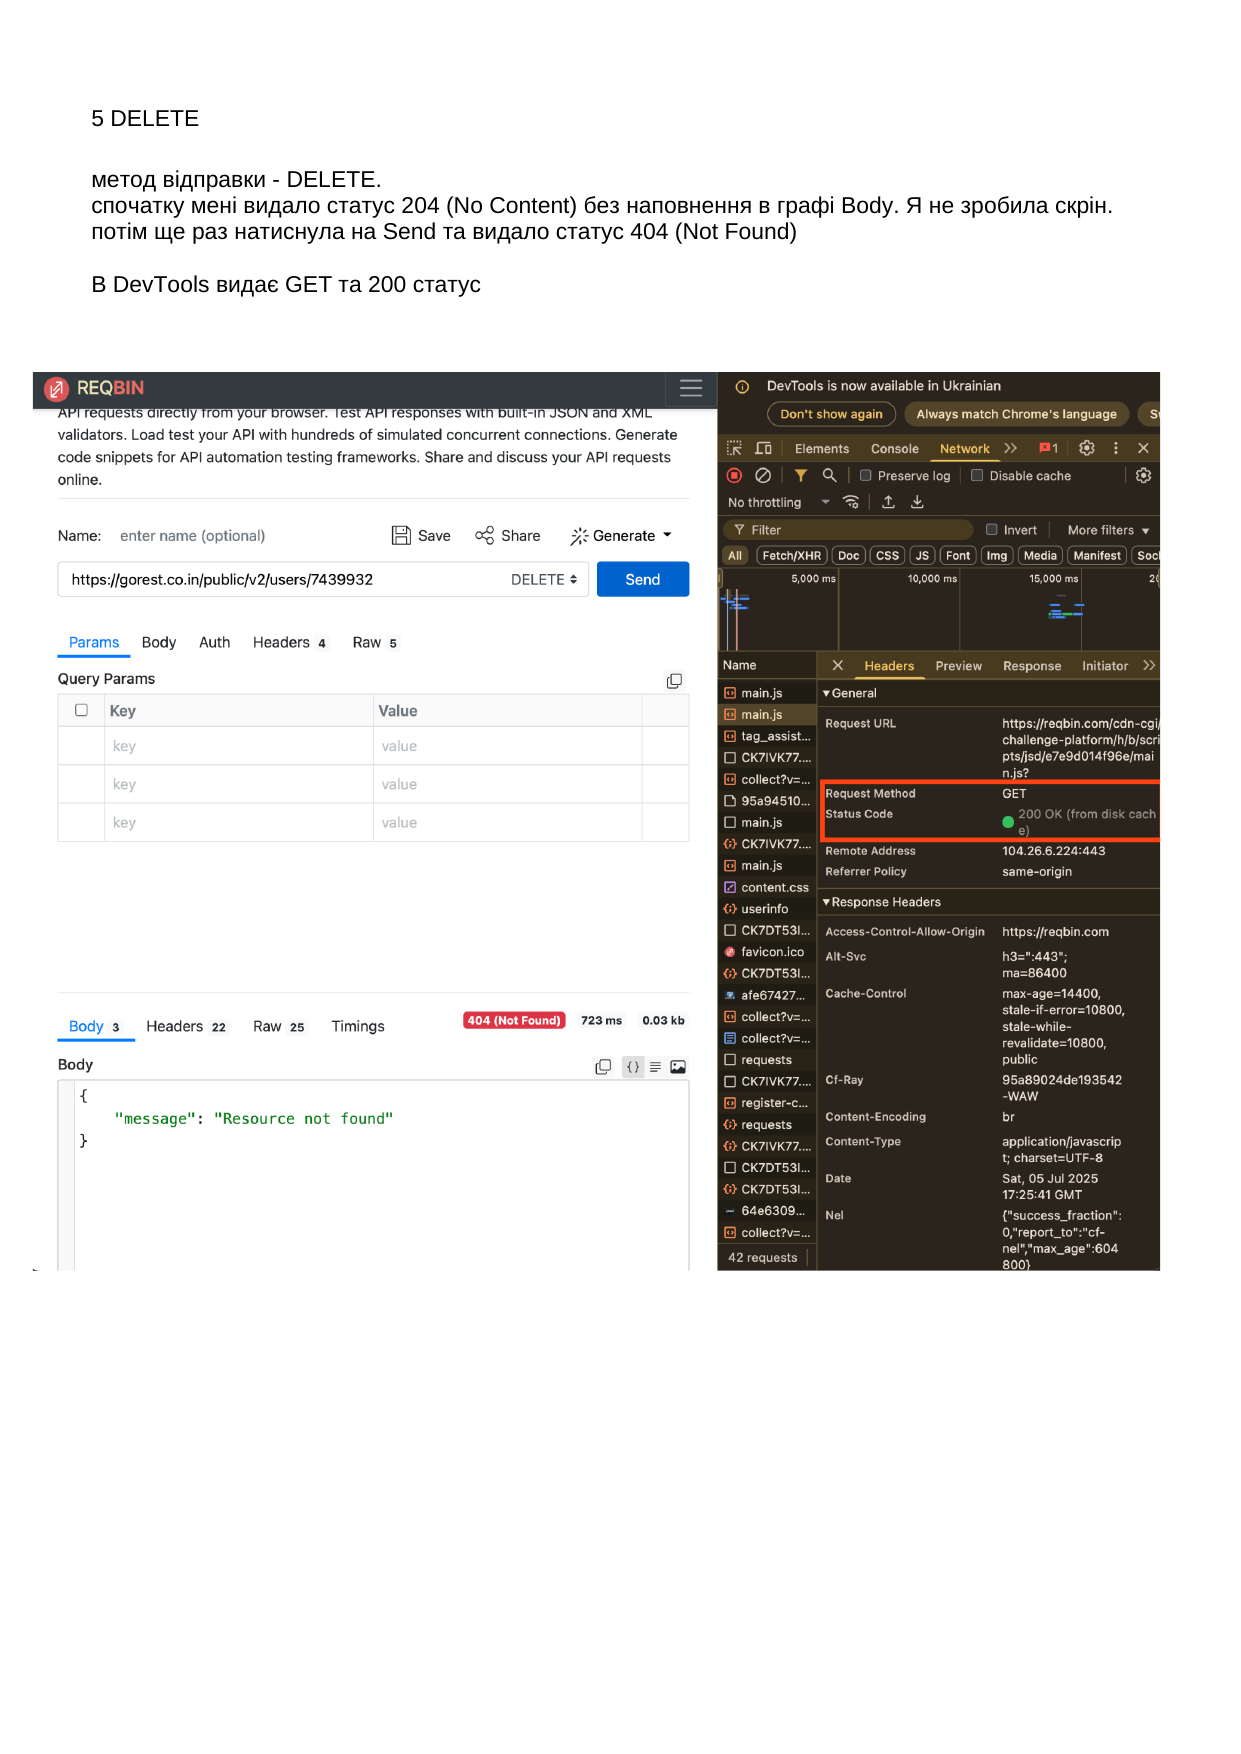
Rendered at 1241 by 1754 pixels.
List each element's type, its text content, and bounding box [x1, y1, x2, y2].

text спочатку мені видало статус 204 (No Content) без наповнення в графі Body. Я не зробила скрін. [91, 192, 1153, 218]
picture [32, 372, 1161, 1271]
text метод відправки - DELETE. [91, 166, 1153, 192]
text В DevTools видає GET та 200 статус [91, 271, 1153, 297]
text потім ще раз натиснула на Send та видало статус 404 (Not Found) [91, 218, 1153, 245]
text 5 DELETE [91, 105, 1153, 132]
